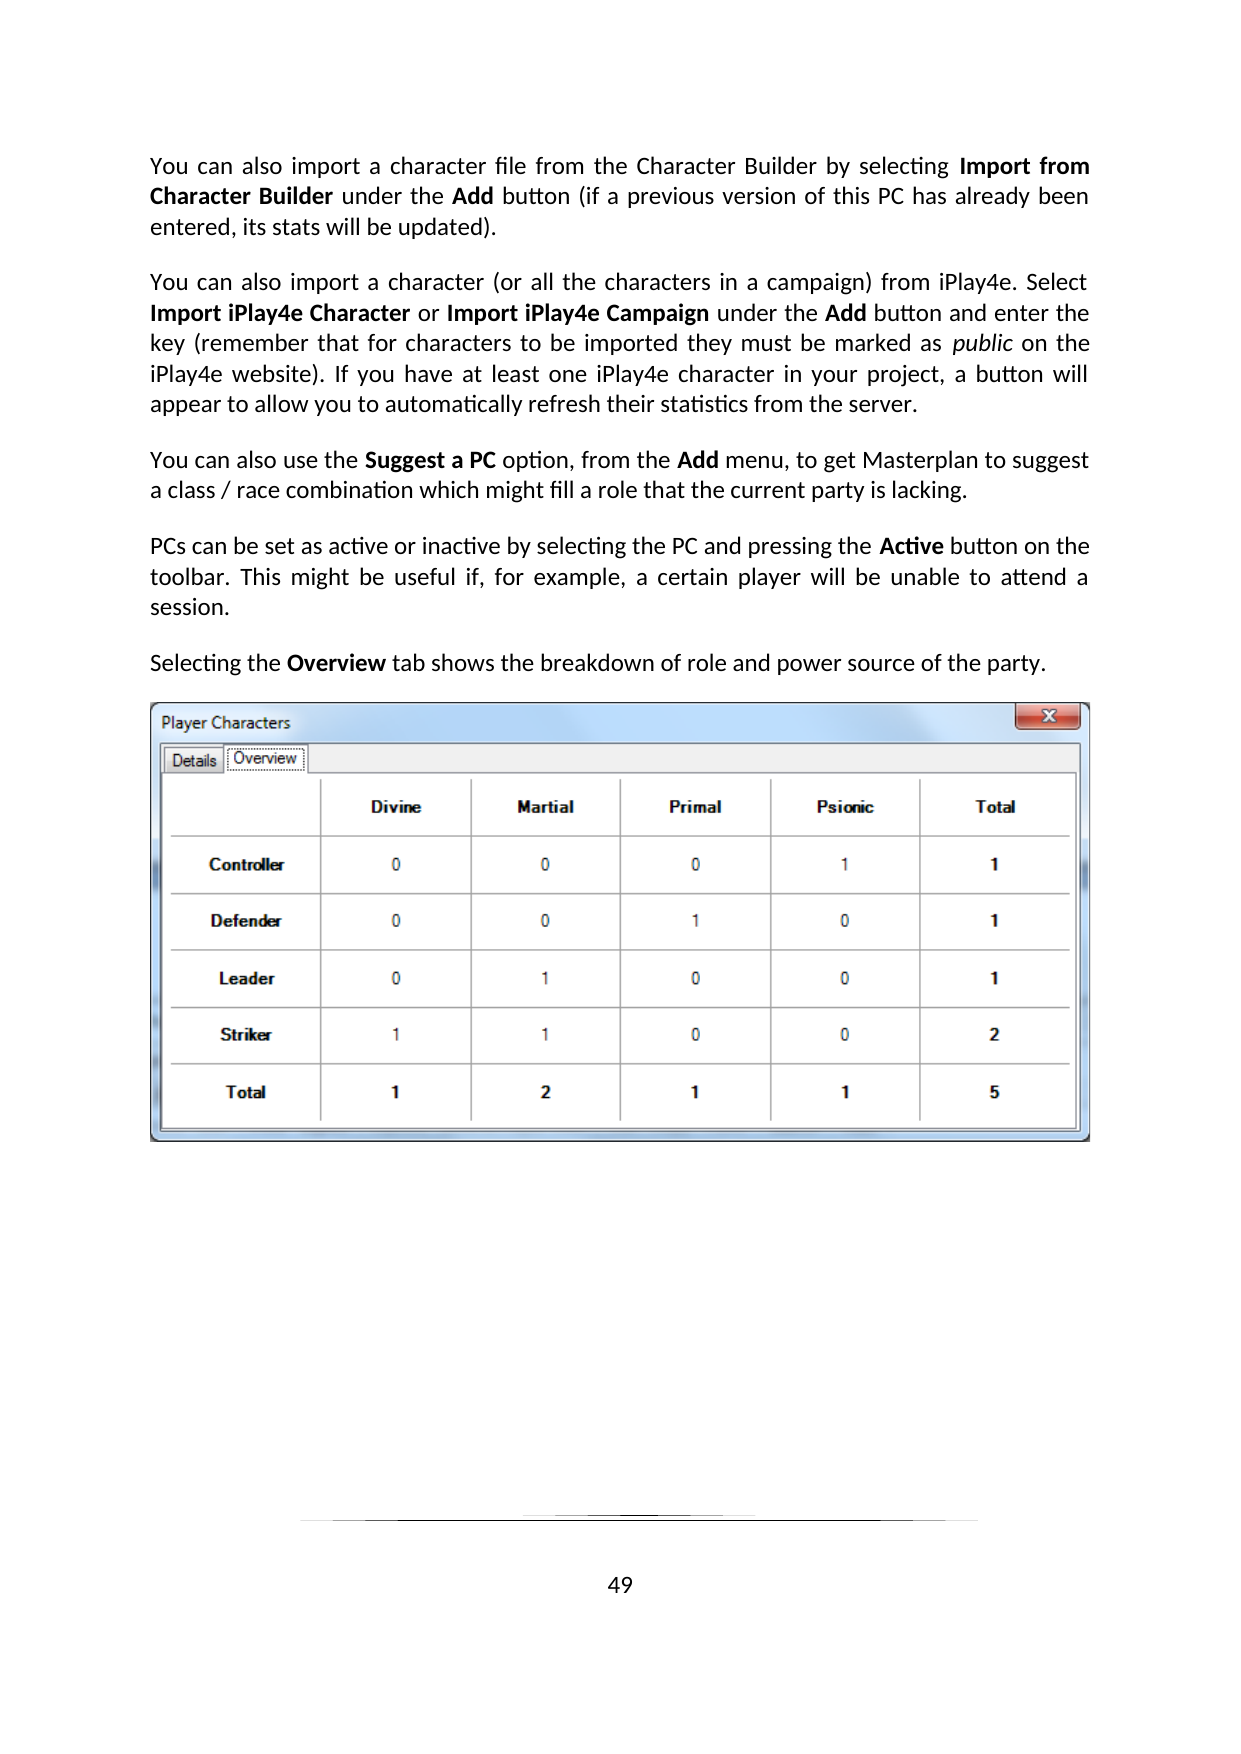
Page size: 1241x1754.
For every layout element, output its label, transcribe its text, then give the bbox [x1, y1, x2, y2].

text You can also import a character file from the Character Builder by selecting Import from Character Builder under the Add button (if a previous version of this PC has already been entered, its stats will be updated). [150, 150, 1090, 242]
picture [150, 702, 1091, 1142]
text You can also use the Suggest a PC option, from the Add menu, to get Masterplan to suggest a class / race combination which might fill a role that the current party is lacking. [150, 444, 1090, 505]
text Selecting the Overview tab shows the breakdown of role and power source of the party. [150, 647, 1090, 677]
text You can also import a character (or all the characters in a campaign) from iPlay4e. Select Import iPlay4e Character or Import iPlay4e Campaign under the Add button and enter the key (remember that for characters to be imported they must be marked as public on the iPlay4e website). If you have at least one iPlay4e character in your project, a button will appear to allow you to automatically refresh their statistics from the server. [150, 267, 1090, 419]
text PCs can be set as active or inactive by selecting the PC and pressing the Active button on the toolbar. This might be useful if, for example, a certain player will be unable to attend a session. [150, 530, 1090, 622]
